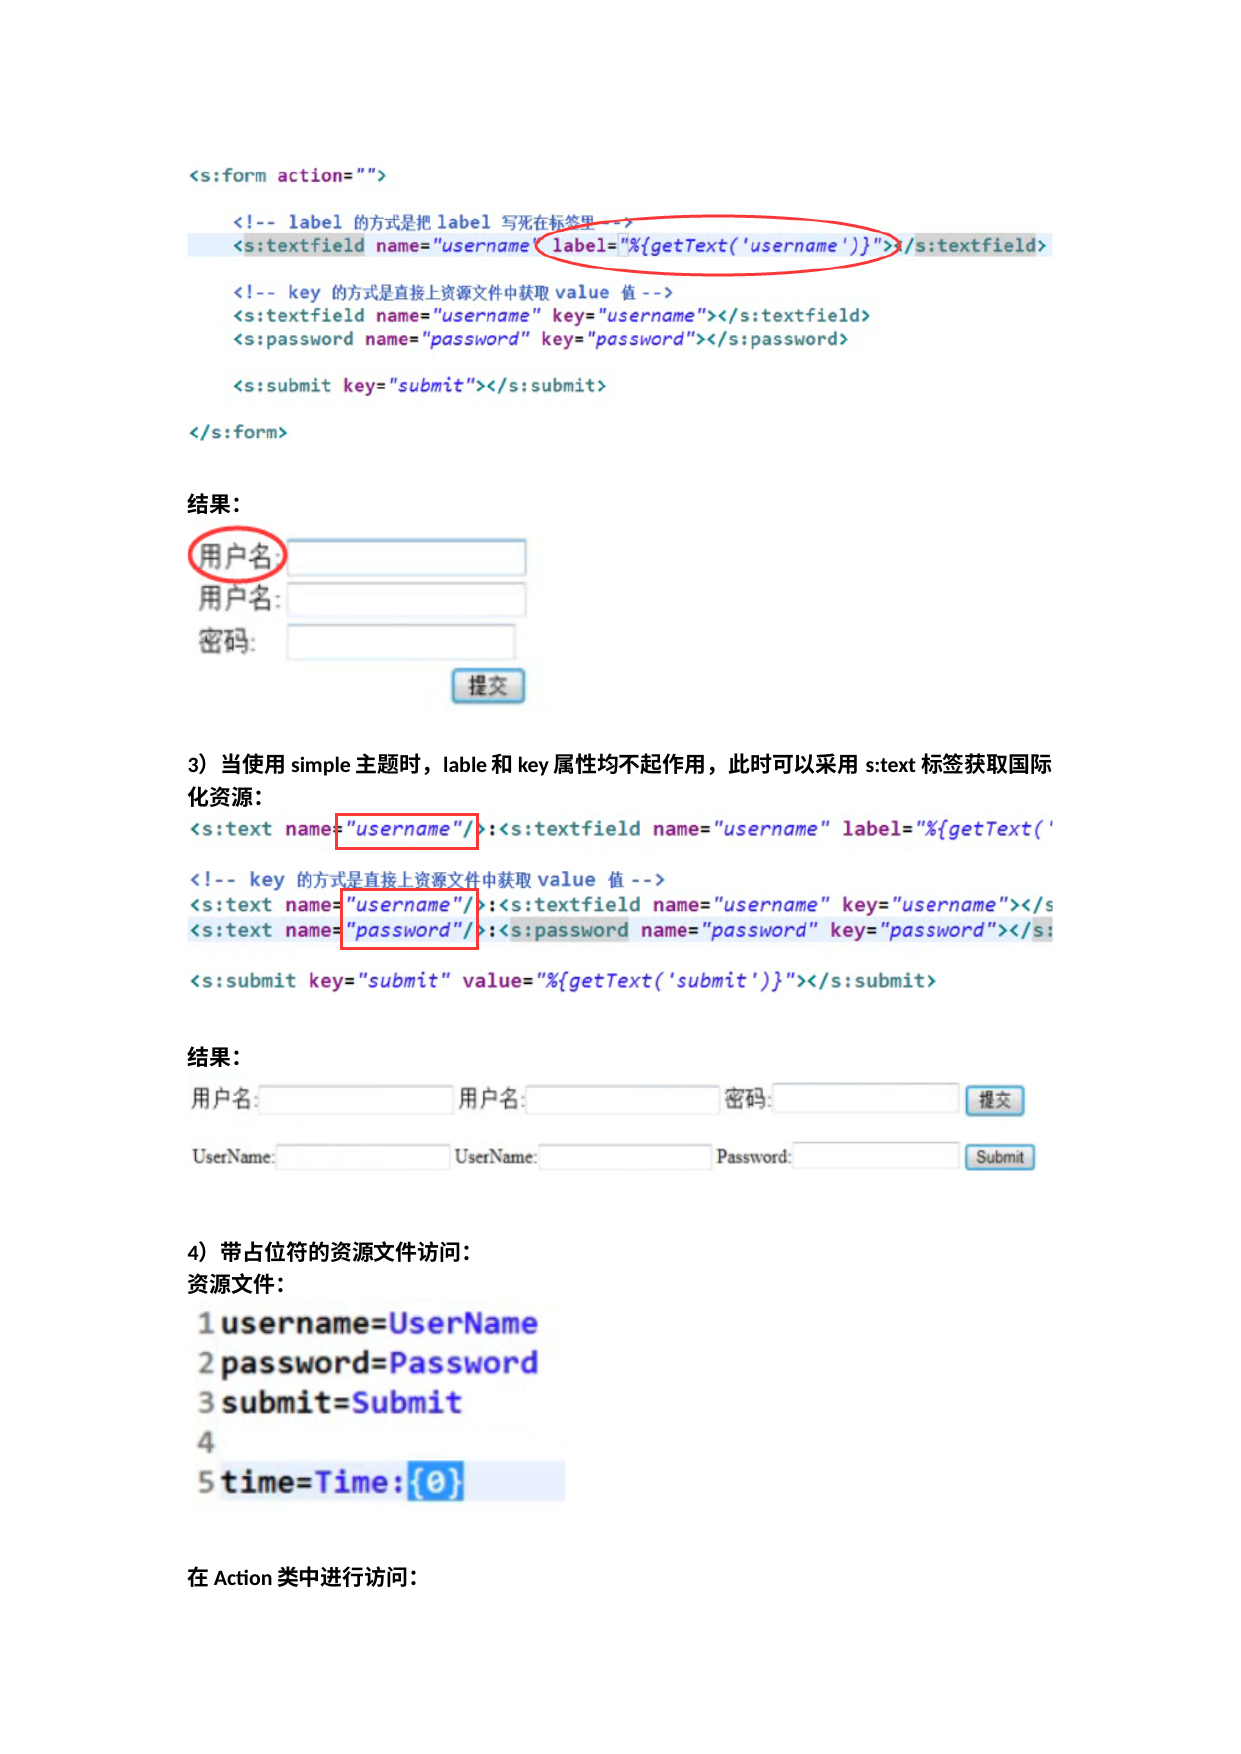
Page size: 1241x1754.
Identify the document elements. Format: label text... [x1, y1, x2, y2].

text 结果： [187, 487, 1053, 519]
picture [187, 812, 1053, 996]
text 结果： [187, 1039, 1053, 1072]
text 3）当使用simple主题时，lable和key属性均不起作用，此时可以采用 s:text 标签获取国际化资源： [187, 747, 1053, 812]
picture [187, 519, 547, 712]
text 资源文件： [187, 1267, 1053, 1299]
text 在Action类中进行访问： [187, 1559, 1053, 1592]
picture [187, 1299, 566, 1511]
picture [187, 162, 1053, 447]
picture [187, 1072, 1053, 1134]
picture [187, 1137, 1053, 1178]
text 4）带占位符的资源文件访问： [187, 1234, 1053, 1267]
